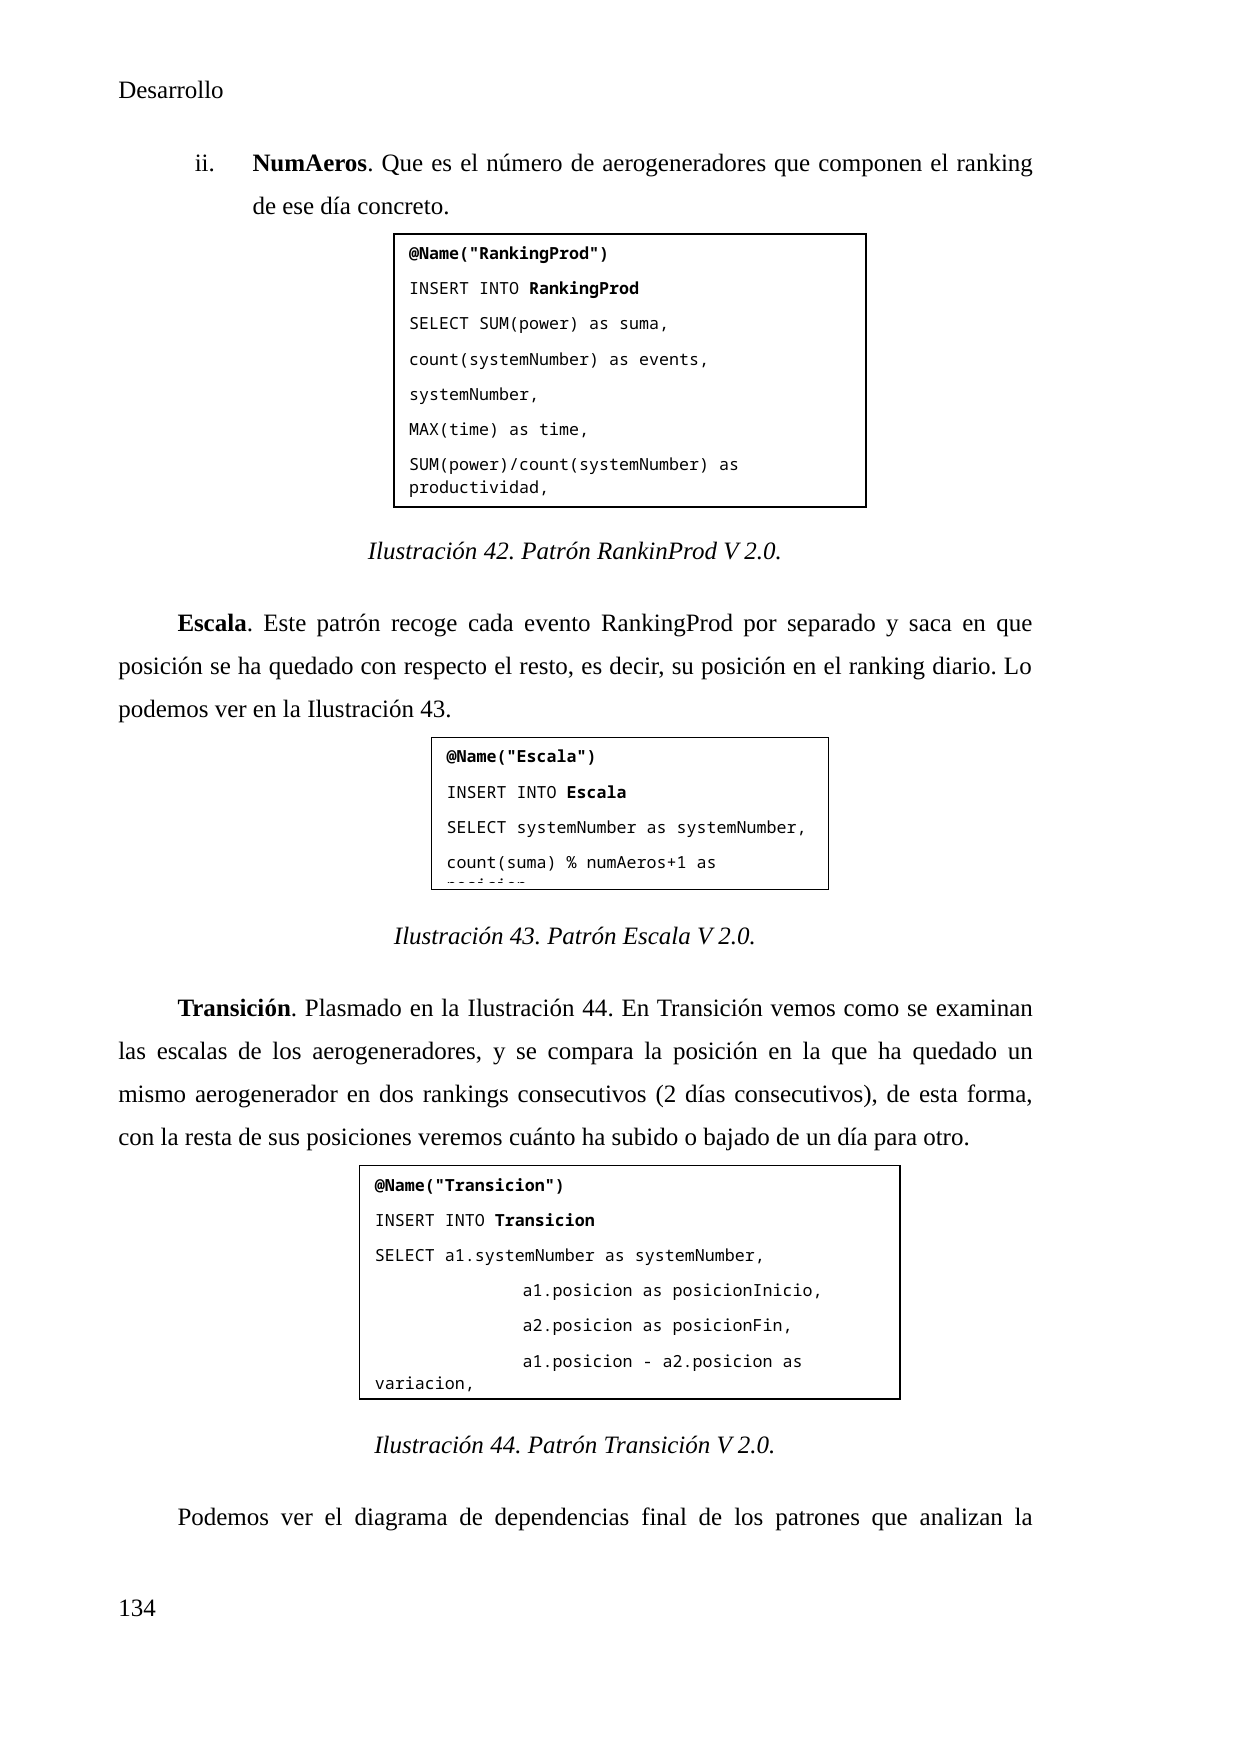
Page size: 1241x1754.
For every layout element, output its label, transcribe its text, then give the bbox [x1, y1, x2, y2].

text Escala. Este patrón recoge cada evento RankingProd por separado y saca en que posición se ha quedado con respecto el resto, es decir, su posición en el ranking diario. Lo podemos ver en la Ilustración 43. [118, 608, 1033, 723]
text Ilustración 43. Patrón Escala V 2.0. [118, 921, 1033, 949]
list NumAeros. Que es el número de aerogeneradores que componen el ranking de ese día concreto. [215, 148, 1033, 219]
text Podemos ver el diagrama de dependencias final de los patrones que analizan la productividad en la Ilustración 45. [118, 1502, 1033, 1531]
text Ilustración 44. Patrón Transición V 2.0. [118, 1430, 1033, 1459]
text Transición. Plasmado en la Ilustración 44. En Transición vemos como se examinan las escalas de los aerogeneradores, y se compara la posición en la que ha quedado un mismo aerogenerador en dos rankings consecutivos (2 días consecutivos), de esta forma, con la resta de sus posiciones veremos cuánto ha subido o bajado de un día para otro. [118, 993, 1033, 1151]
text Ilustración 42. Patrón RankinProd V 2.0. [118, 536, 1033, 565]
